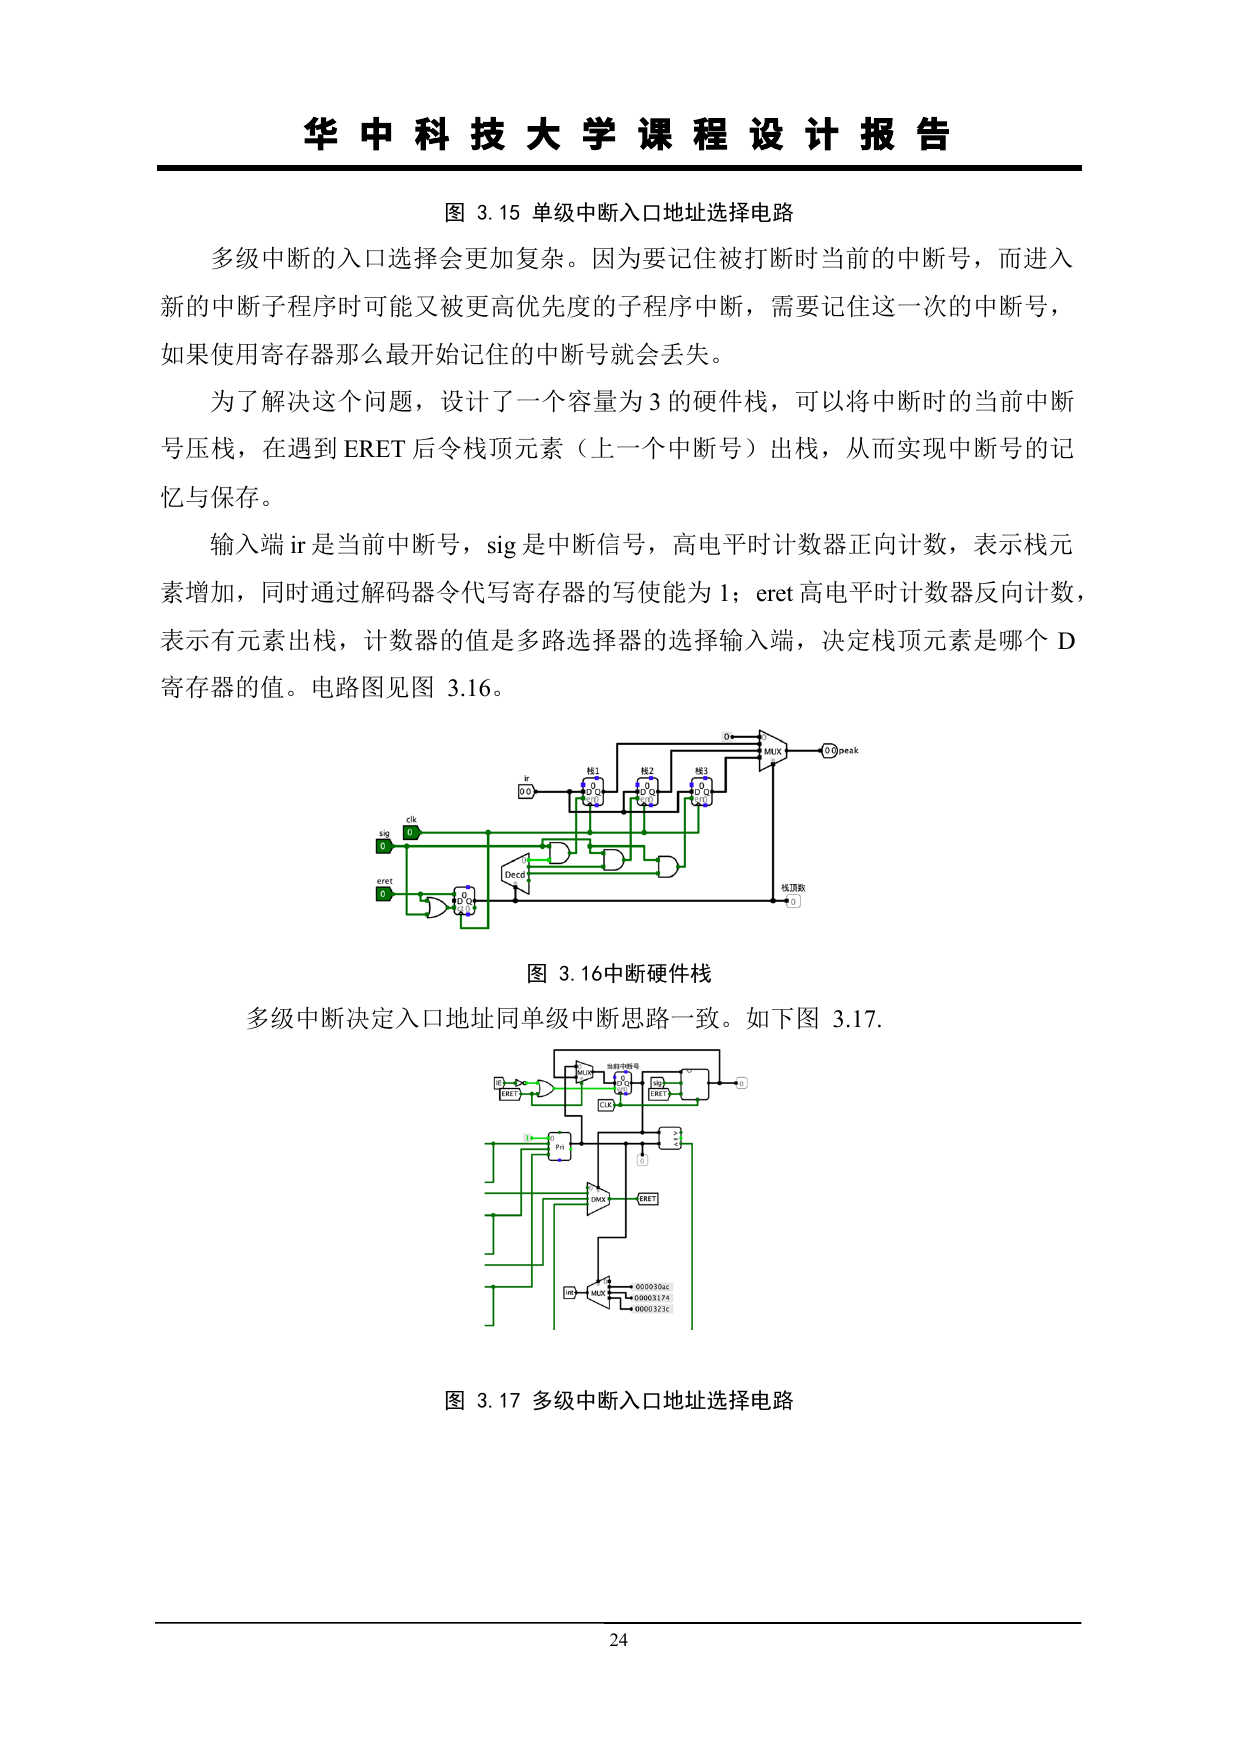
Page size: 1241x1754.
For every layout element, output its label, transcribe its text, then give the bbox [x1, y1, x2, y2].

picture [370, 711, 867, 937]
picture [484, 1041, 753, 1330]
text 多级中断的入口选择会更加复杂。因为要记住被打断时当前的中断号，而进入新的中断子程序时可能又被更高优先度的子程序中断，需要记住这一次的中断号，如果使用寄存器那么最开始记住的中断号就会丢失。 [159, 233, 1075, 376]
text 为了解决这个问题，设计了一个容量为3的硬件栈，可以将中断时的当前中断号压栈，在遇到ERET后令栈顶元素（上一个中断号）出栈，从而实现中断号的记忆与保存。 [159, 376, 1075, 520]
